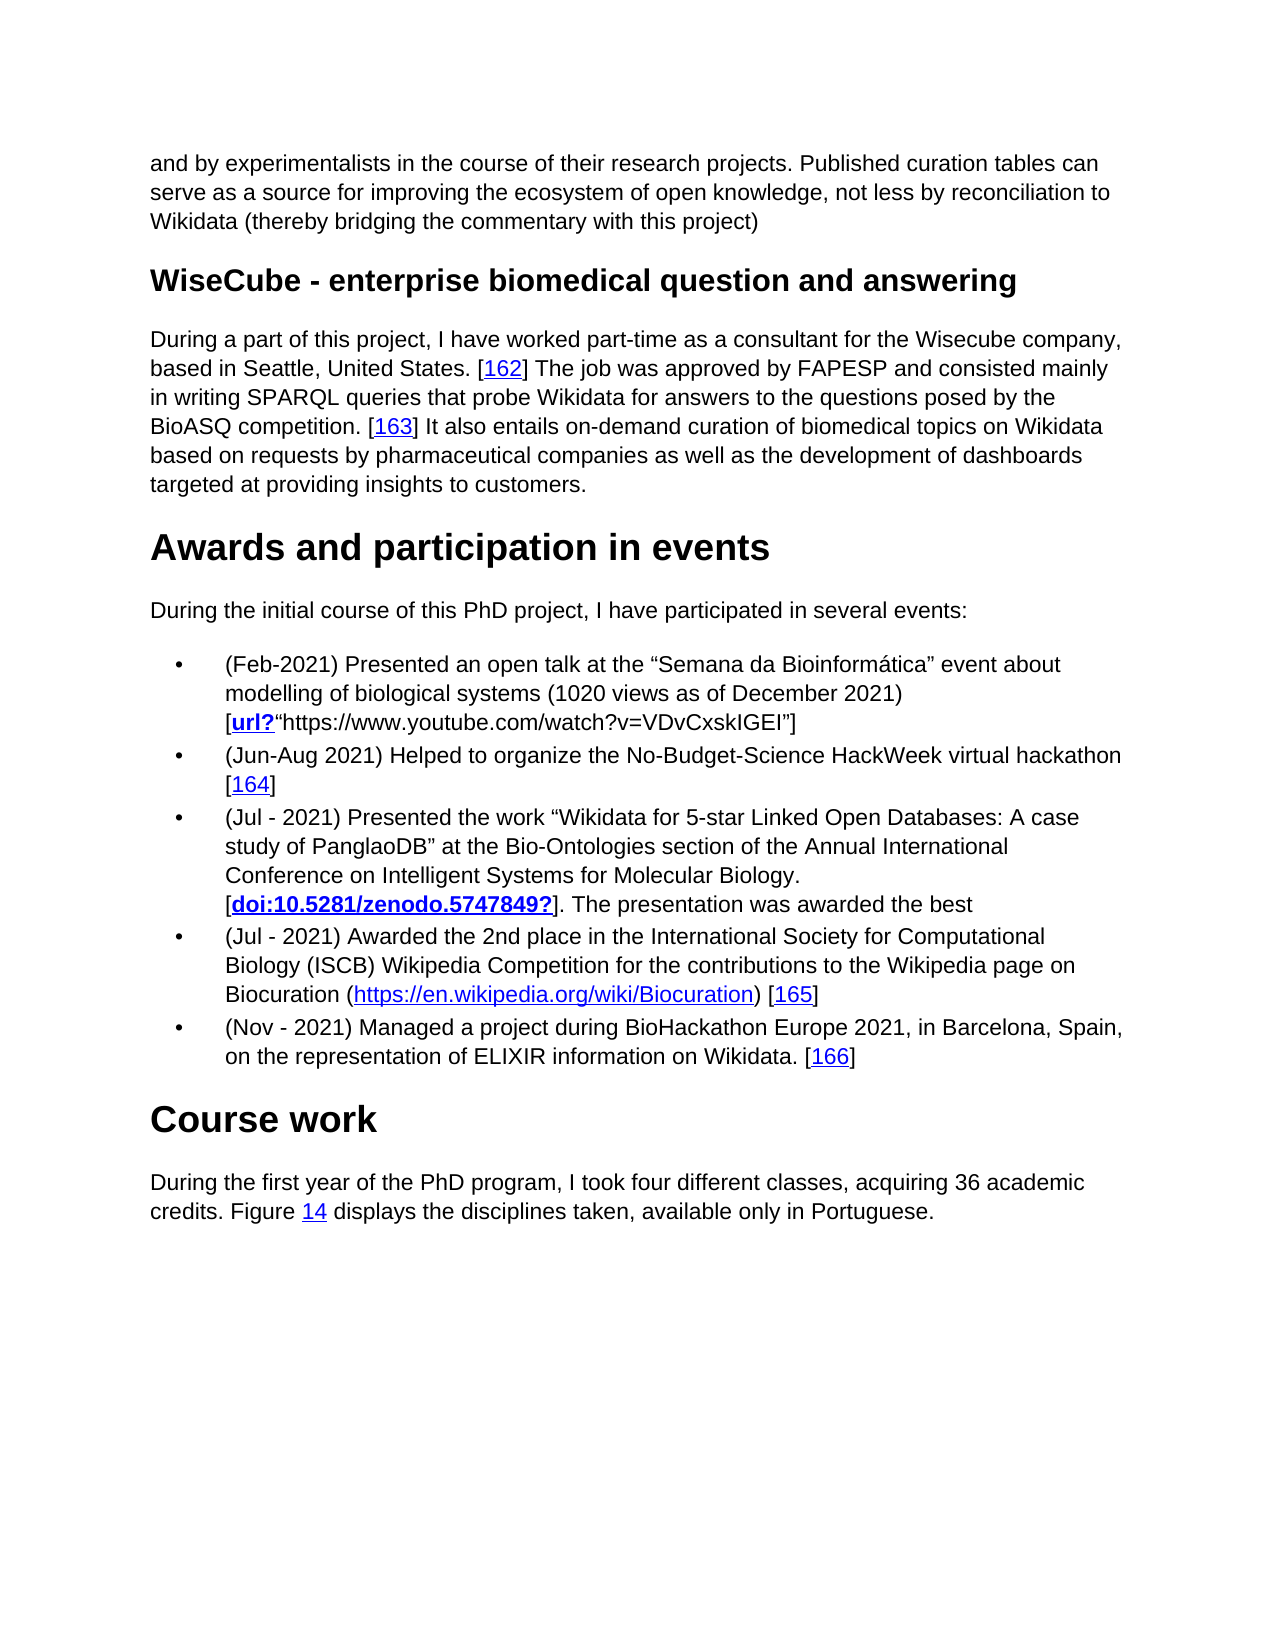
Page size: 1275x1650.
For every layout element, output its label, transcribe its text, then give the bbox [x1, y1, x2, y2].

text During the first year of the PhD program, I took four different classes, acquiring 36 academic credits. Figure 14 displays the disciplines taken, available only in Portuguese. [150, 1169, 1125, 1224]
list (Nov - 2021) Managed a project during BioHackathon Europe 2021, in Barcelona, Spain, on the representation of ELIXIR information on Wikidata. [166] [175, 1014, 1125, 1069]
subtitle Course work [150, 1097, 1125, 1140]
subtitle WiseCube - enterprise biomedical question and answering [150, 262, 1125, 298]
list (Feb-2021) Presented an open talk at the “Semana da Bioinformática” event about modelling of biological systems (1020 views as of December 2021) [url?“https://www.youtube.com/watch?v=VDvCxskIGEI”] [175, 651, 1125, 736]
list (Jul - 2021) Awarded the 2nd place in the International Society for Computational Biology (ISCB) Wikipedia Competition for the contributions to the Wikipedia page on Biocuration (https://en.wikipedia.org/wiki/Biocuration) [165] [175, 923, 1125, 1008]
list (Jul - 2021) Presented the work “Wikidata for 5-star Linked Open Databases: A case study of PanglaoDB” at the Bio-Ontologies section of the Annual International Conference on Intelligent Systems for Molecular Biology. [doi:10.5281/zenodo.5747849?]. The presentation was awarded the best [175, 804, 1125, 917]
text During the initial course of this PhD project, I have participated in several events: [150, 597, 1125, 624]
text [150, 150, 1125, 234]
list (Jun-Aug 2021) Helped to organize the No-Budget-Science HackWeek virtual hackathon [164] [175, 742, 1125, 797]
text During a part of this project, I have worked part-time as a consultant for the Wisecube company, based in Seattle, United States. [162] The job was approved by FAPESP and consisted mainly in writing SPARQL queries that probe Wikidata for answers to the questions posed by the BioASQ competition. [163] It also entails on-demand curation of biomedical topics on Wikidata based on requests by pharmaceutical companies as well as the development of dashboards targeted at providing insights to customers. [150, 326, 1125, 497]
subtitle Awards and participation in events [150, 525, 1125, 568]
